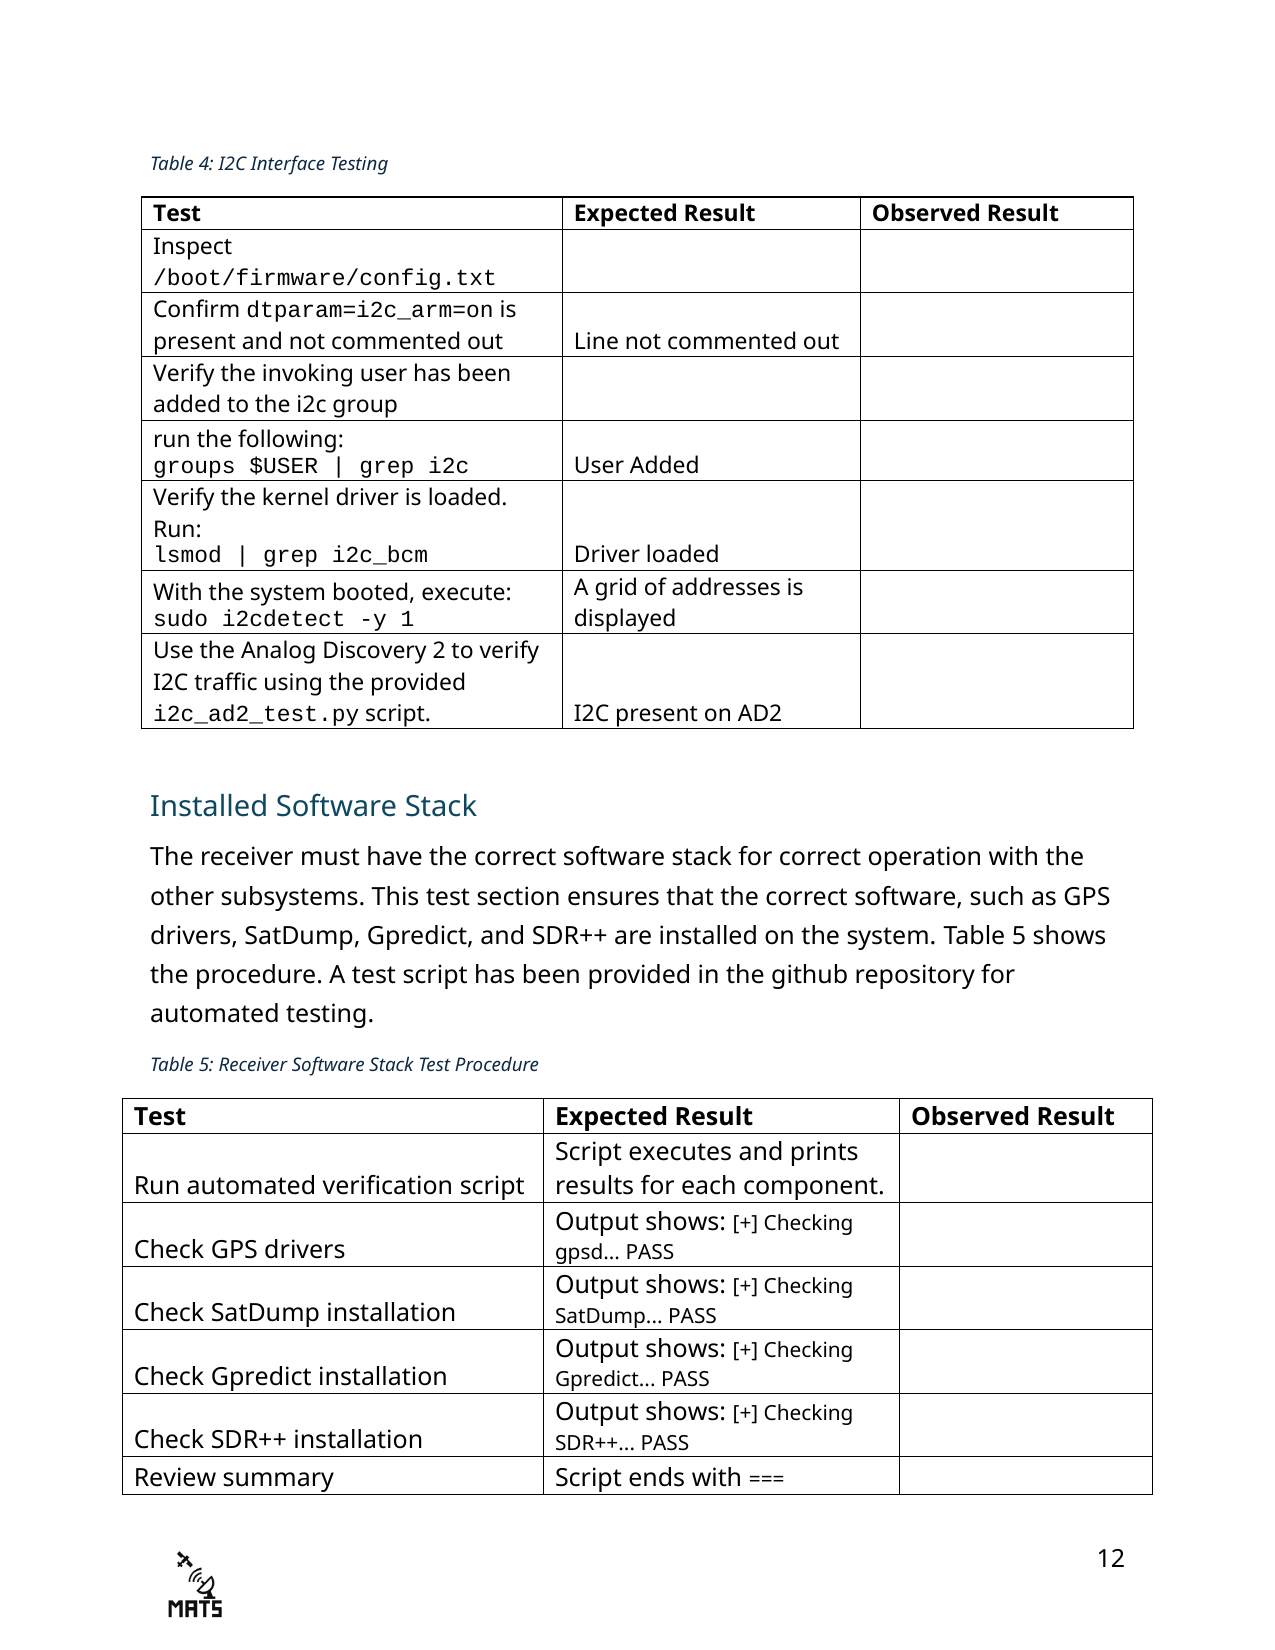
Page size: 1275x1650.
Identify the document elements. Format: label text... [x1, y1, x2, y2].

table_cell Driver loaded [563, 481, 860, 570]
table_cell [900, 1330, 1152, 1393]
table_header Observed Result [900, 1099, 1152, 1133]
table_header Test [142, 198, 562, 229]
table_cell I2C present on AD2 [563, 634, 860, 728]
table_cell Output shows: [+] Checking Gpredict... PASS [544, 1330, 899, 1393]
table_cell [861, 293, 1133, 356]
table_cell [563, 230, 860, 292]
table_cell Verify the invoking user has been added to the i2c group [142, 357, 562, 419]
table_cell [900, 1203, 1152, 1266]
table_cell [861, 634, 1133, 728]
table_cell [900, 1457, 1152, 1494]
text Table 5: Receiver Software Stack Test Procedure [150, 1051, 1125, 1077]
table_cell [861, 481, 1133, 570]
table_header Expected Result [563, 198, 860, 229]
table_cell Check GPS drivers [123, 1203, 543, 1266]
text Table 4: I2C Interface Testing [150, 150, 1125, 176]
table_cell Confirm dtparam=i2c_arm=on is present and not commented out [142, 293, 562, 356]
table_cell Line not commented out [563, 293, 860, 356]
table_cell Review summary [123, 1457, 543, 1494]
table_cell User Added [563, 421, 860, 480]
picture [150, 1542, 240, 1632]
table_cell Use the Analog Discovery 2 to verify I2C traffic using the provided i2c_ad2_test.py script. [142, 634, 562, 728]
table_header Observed Result [861, 198, 1133, 229]
subtitle Installed Software Stack [150, 785, 1125, 825]
text The receiver must have the correct software stack for correct operation with the other subsystems. This test section ensures that the correct software, such as GPS drivers, SatDump, Gpredict, and SDR++ are installed on the system. Table 4 shows the procedure. A test script has been provided in the github repository for automated testing. [150, 839, 1125, 1030]
table_cell Script executes and prints results for each component. [544, 1134, 899, 1202]
table_cell Check Gpredict installation [123, 1330, 543, 1393]
table_cell [861, 571, 1133, 633]
table_cell Output shows: [+] Checking gpsd... PASS [544, 1203, 899, 1266]
table_cell run the following: groups $USER | grep i2c [142, 421, 562, 480]
table_cell A grid of addresses is displayed [563, 571, 860, 633]
table_cell [563, 357, 860, 419]
table_cell Verify the kernel driver is loaded. Run: lsmod | grep i2c_bcm [142, 481, 562, 570]
table_cell With the system booted, execute: sudo i2cdetect -y 1 [142, 571, 562, 633]
table_cell Inspect /boot/firmware/config.txt [142, 230, 562, 292]
table_cell [900, 1394, 1152, 1456]
table_cell [861, 357, 1133, 419]
table_cell Check SatDump installation [123, 1267, 543, 1329]
table_cell Output shows: [+] Checking SatDump... PASS [544, 1267, 899, 1329]
table_cell Output shows: [+] Checking SDR++... PASS [544, 1394, 899, 1456]
table_cell [900, 1134, 1152, 1202]
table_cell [544, 1457, 899, 1494]
table_cell [861, 421, 1133, 480]
table_cell [900, 1267, 1152, 1329]
table_header Expected Result [544, 1099, 899, 1133]
table_cell Run automated verification script [123, 1134, 543, 1202]
table_cell Check SDR++ installation [123, 1394, 543, 1456]
table_header Test [123, 1099, 543, 1133]
table_cell [861, 230, 1133, 292]
